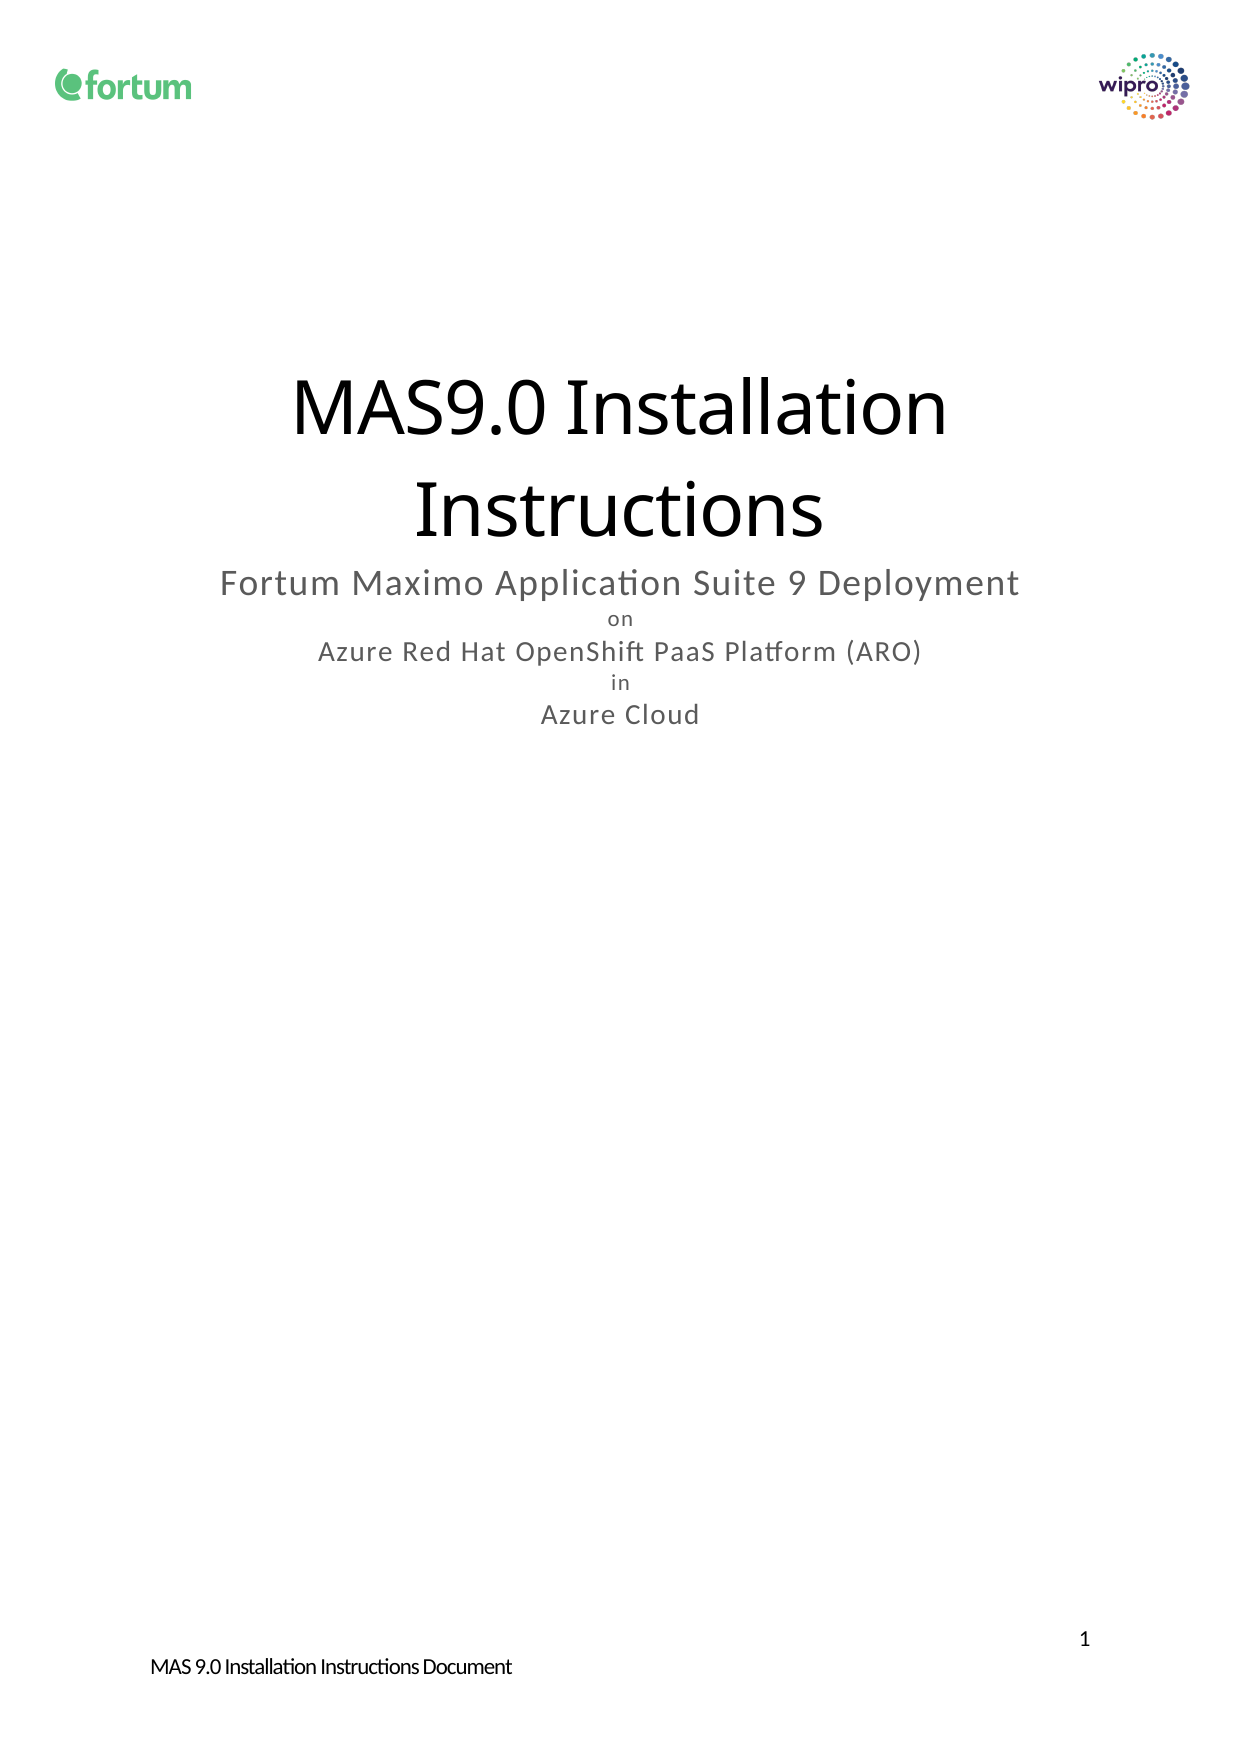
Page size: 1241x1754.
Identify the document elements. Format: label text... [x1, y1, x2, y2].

subtitle Fortum Maximo Application Suite 9 Deployment [150, 559, 1090, 604]
subtitle on [150, 604, 1090, 633]
subtitle in [150, 668, 1090, 696]
subtitle Azure Red Hat OpenShift PaaS Platform (ARO) [150, 633, 1090, 668]
title MAS9.0 Installation Instructions [150, 354, 1090, 559]
subtitle Azure Cloud [150, 696, 1090, 732]
picture [1084, 30, 1204, 142]
picture [53, 49, 193, 120]
